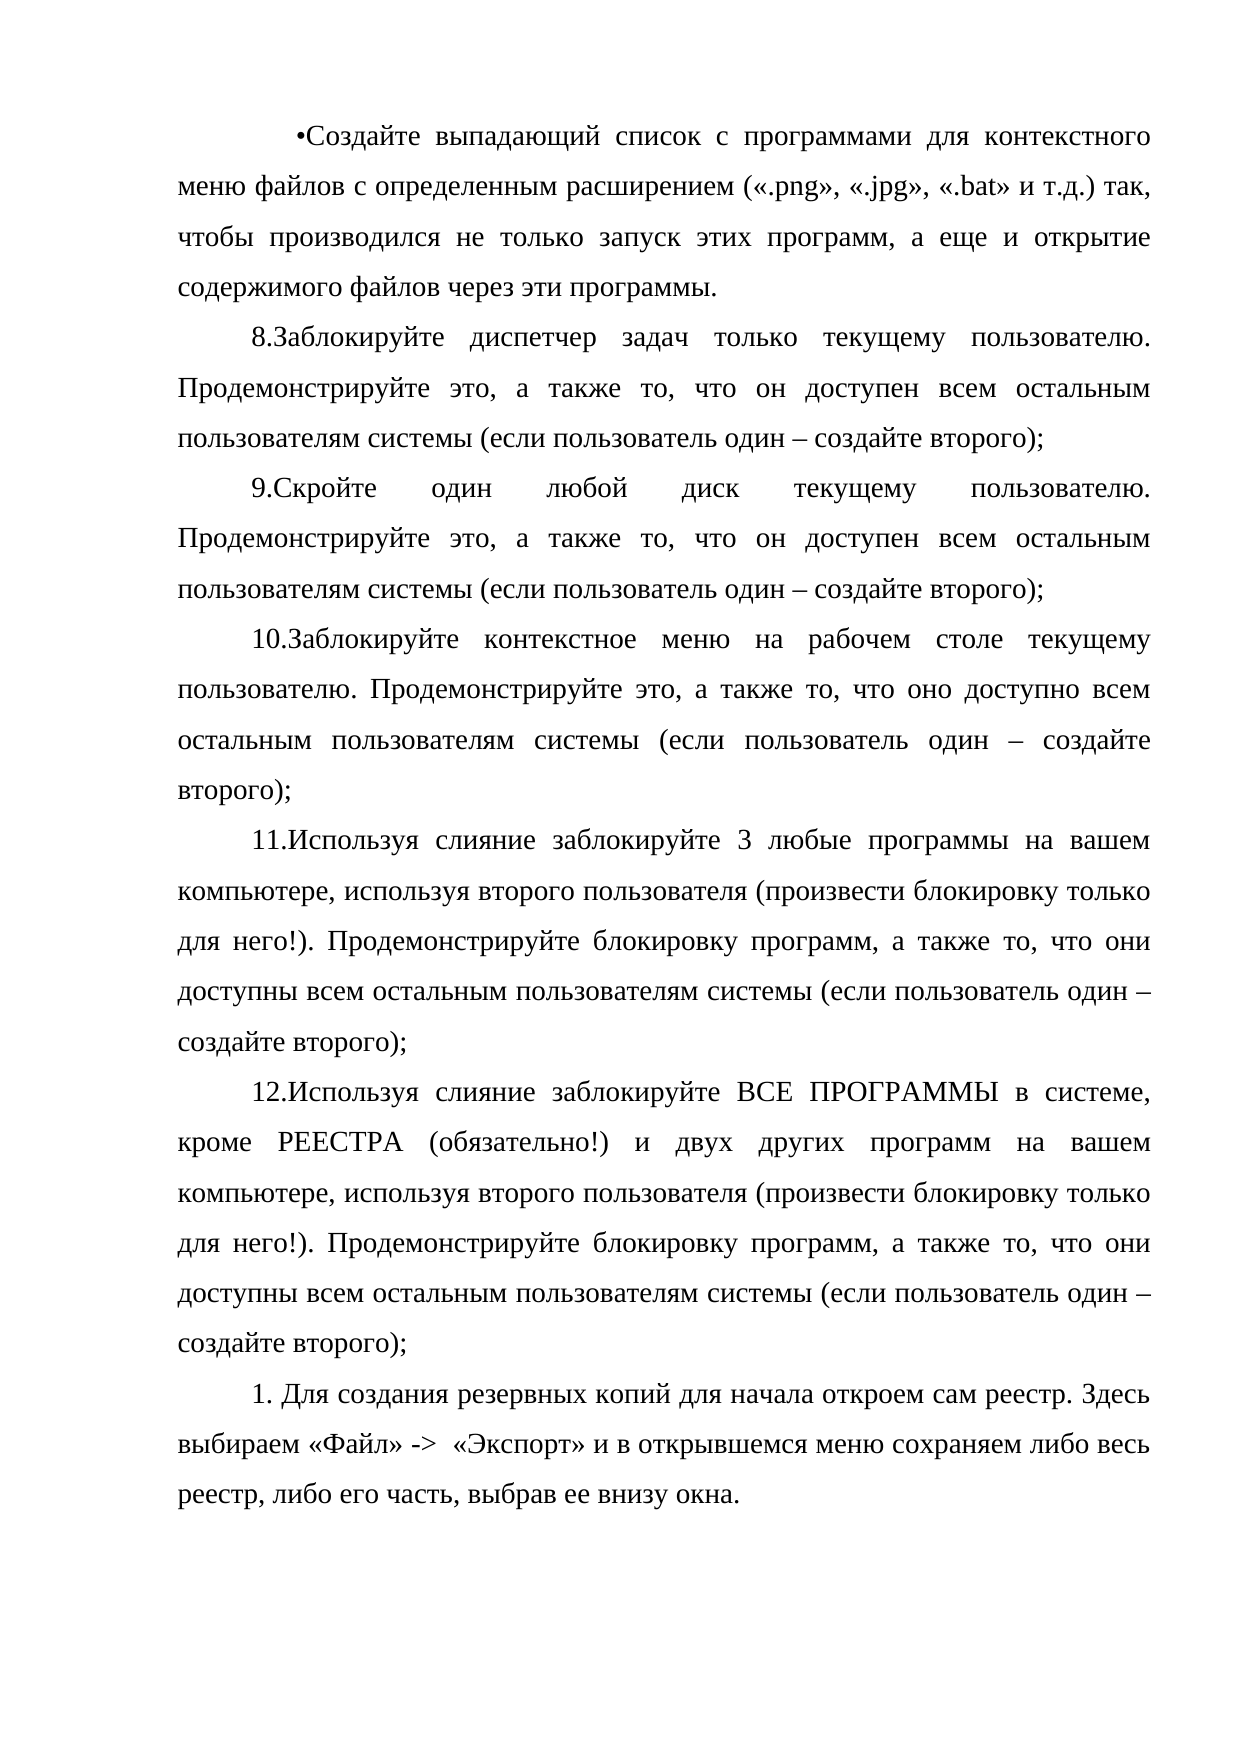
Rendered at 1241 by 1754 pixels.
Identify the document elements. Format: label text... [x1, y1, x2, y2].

text 8.Заблокируйте диспетчер задач только текущему пользователю. Продемонстрируйте это, а также то, что он доступен всем остальным пользователям системы (если пользователь один – создайте второго); [177, 319, 1152, 453]
text 12.Используя слияние заблокируйте ВСЕ ПРОГРАММЫ в системе, кроме РЕЕСТРА (обязательно!) и двух других программ на вашем компьютере, используя второго пользователя (произвести блокировку только для него!). Продемонстрируйте блокировку программ, а также то, что они доступны всем остальным пользователям системы (если пользователь один – создайте второго); [177, 1074, 1152, 1359]
text 9.Скройте один любой диск текущему пользователю. Продемонстрируйте это, а также то, что он доступен всем остальным пользователям системы (если пользователь один – создайте второго); [177, 470, 1152, 604]
text 1. Для создания резервных копий для начала откроем сам реестр. Здесь выбираем «Файл» -> «Экспорт» и в открывшемся меню сохраняем либо весь реестр, либо его часть, выбрав ее внизу окна. [177, 1376, 1152, 1510]
text 10.Заблокируйте контекстное меню на рабочем столе текущему пользователю. Продемонстрируйте это, а также то, что оно доступно всем остальным пользователям системы (если пользователь один – создайте второго); [177, 621, 1152, 806]
text •Создайте выпадающий список с программами для контекстного меню файлов с определенным расширением («.png», «.jpg», «.bat» и т.д.) так, чтобы производился не только запуск этих программ, а еще и открытие содержимого файлов через эти программы. [177, 118, 1152, 303]
text 11.Используя слияние заблокируйте 3 любые программы на вашем компьютере, используя второго пользователя (произвести блокировку только для него!). Продемонстрируйте блокировку программ, а также то, что они доступны всем остальным пользователям системы (если пользователь один – создайте второго); [177, 822, 1152, 1057]
